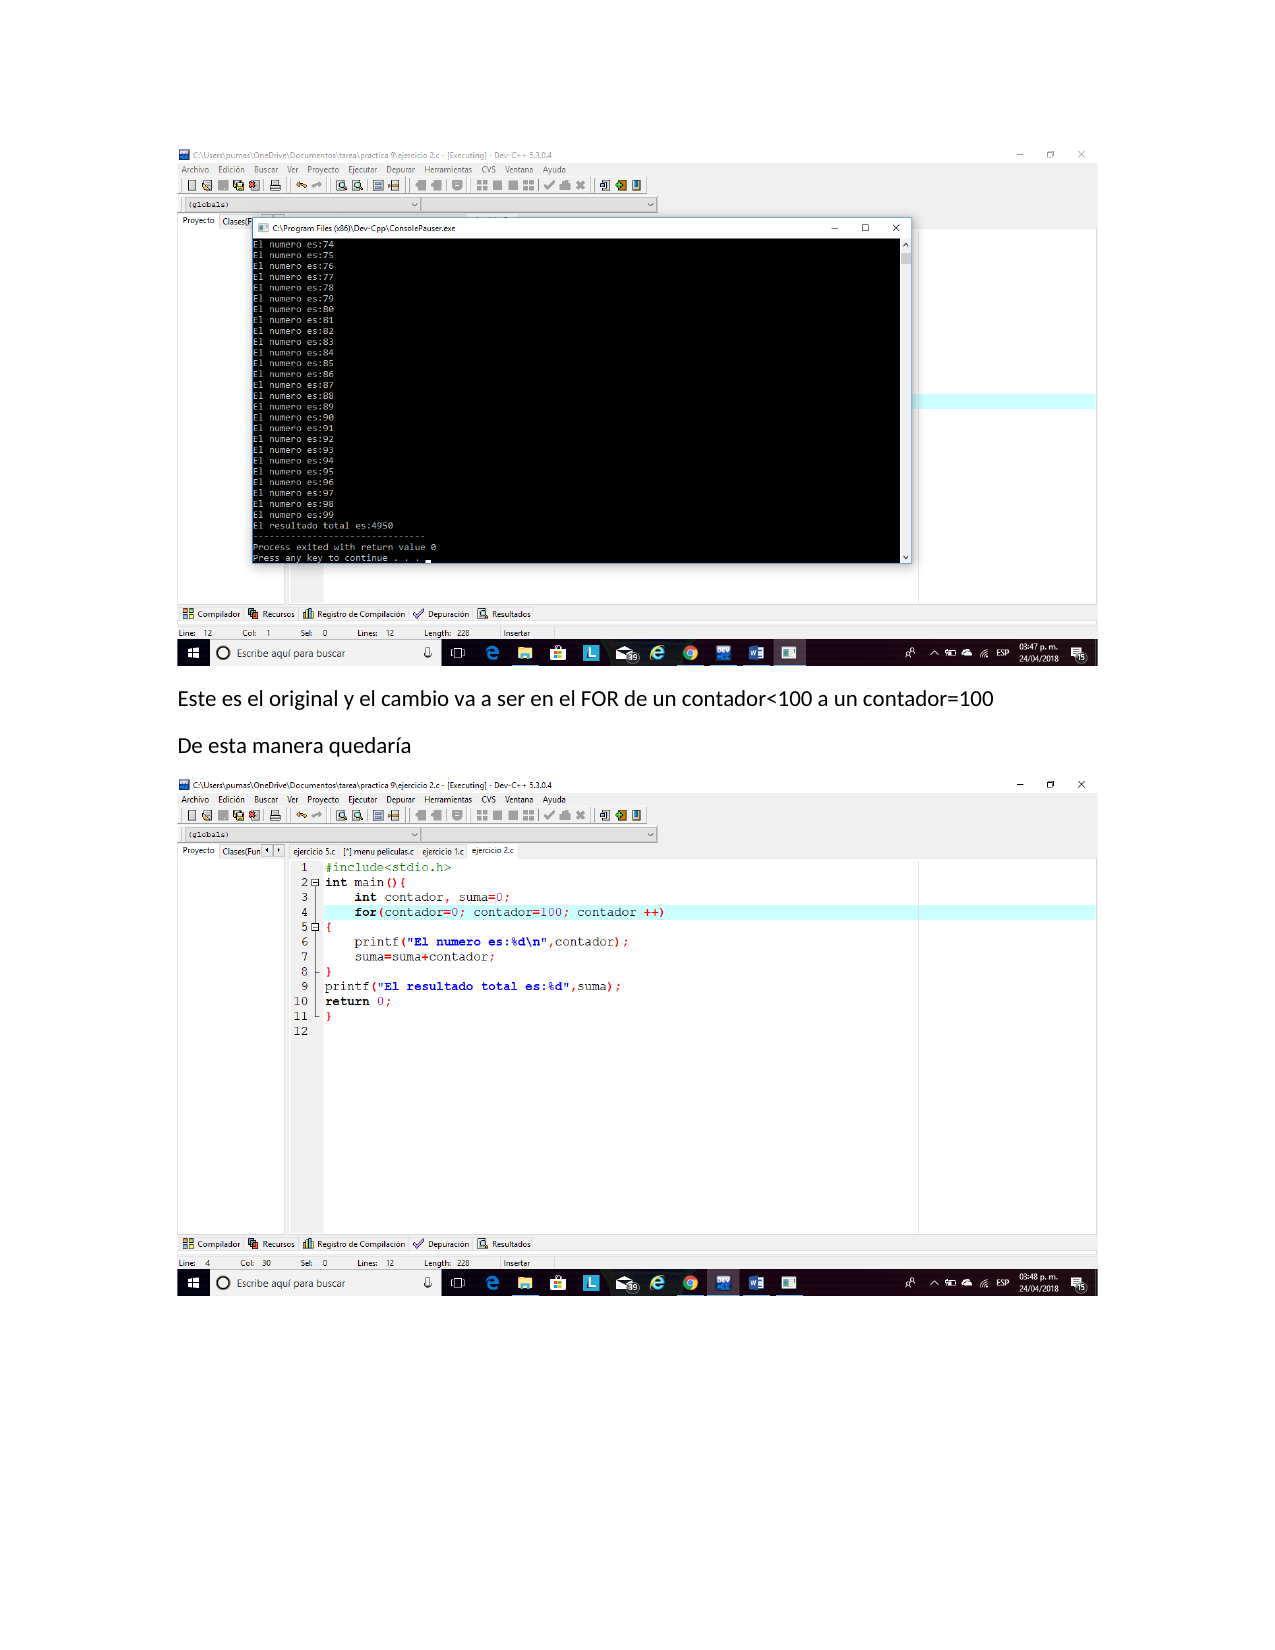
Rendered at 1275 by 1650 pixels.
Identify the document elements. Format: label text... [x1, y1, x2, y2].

picture [177, 147, 1098, 666]
text Este es el original y el cambio va a ser en el FOR de un contador<100 a un contador=100 [177, 684, 1098, 712]
text De esta manera quedaría [177, 731, 1098, 759]
picture [177, 777, 1098, 1296]
